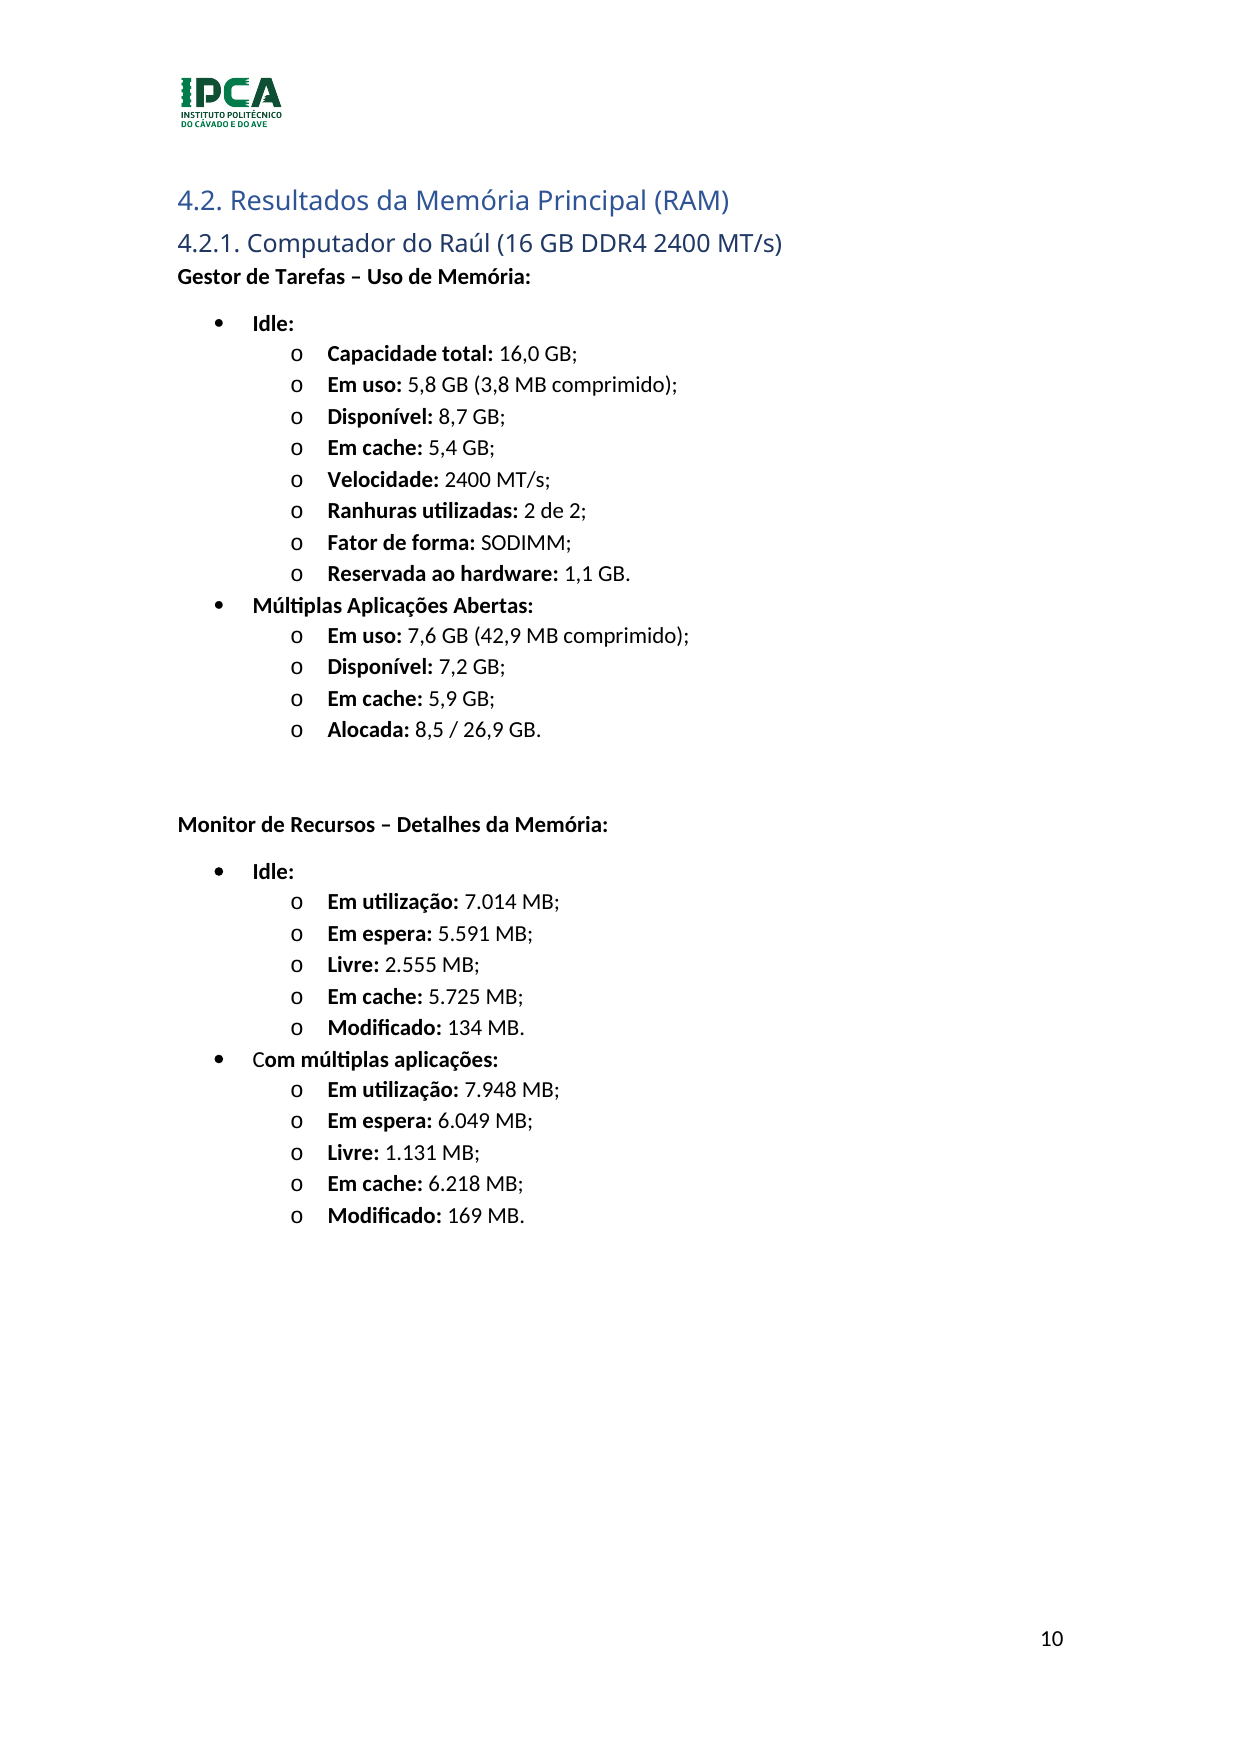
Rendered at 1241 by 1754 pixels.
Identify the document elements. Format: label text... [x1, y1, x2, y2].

list Em espera: 6.049 MB; [290, 1106, 1063, 1136]
list Modificado: 169 MB. [290, 1201, 1063, 1230]
list Modificado: 134 MB. [290, 1013, 1063, 1042]
list Idle: [215, 857, 1063, 885]
list Em cache: 5,4 GB; [290, 433, 1063, 463]
picture [177, 73, 285, 132]
list Em utilização: 7.948 MB; [290, 1075, 1063, 1104]
list Velocidade: 2400 MT/s; [290, 465, 1063, 494]
subtitle 4.2. Resultados da Memória Principal (RAM) [177, 181, 1063, 218]
list Múltiplas Aplicações Abertas: [215, 591, 1063, 619]
text Gestor de Tarefas – Uso de Memória: [177, 262, 1063, 290]
list Em uso: 5,8 GB (3,8 MB comprimido); [290, 371, 1063, 400]
list Disponível: 7,2 GB; [290, 652, 1063, 682]
list Capacidade total: 16,0 GB; [290, 339, 1063, 368]
text Monitor de Recursos – Detalhes da Memória: [177, 810, 1063, 838]
list Fator de forma: SODIMM; [290, 528, 1063, 557]
list Alocada: 8,5 / 26,9 GB. [290, 715, 1063, 744]
list Em espera: 5.591 MB; [290, 919, 1063, 948]
list Em uso: 7,6 GB (42,9 MB comprimido); [290, 621, 1063, 650]
list Ranhuras utilizadas: 2 de 2; [290, 496, 1063, 526]
list Idle: [215, 309, 1063, 337]
list Livre: 2.555 MB; [290, 950, 1063, 979]
list Em cache: 6.218 MB; [290, 1169, 1063, 1198]
list Com múltiplas aplicações: [215, 1045, 1063, 1073]
list Disponível: 8,7 GB; [290, 402, 1063, 431]
list Reservada ao hardware: 1,1 GB. [290, 559, 1063, 588]
list Em cache: 5.725 MB; [290, 982, 1063, 1011]
list Em utilização: 7.014 MB; [290, 887, 1063, 917]
list Em cache: 5,9 GB; [290, 684, 1063, 713]
list Livre: 1.131 MB; [290, 1138, 1063, 1167]
subtitle 4.2.1. Computador do Raúl (16 GB DDR4 2400 MT/s) [177, 225, 1063, 259]
